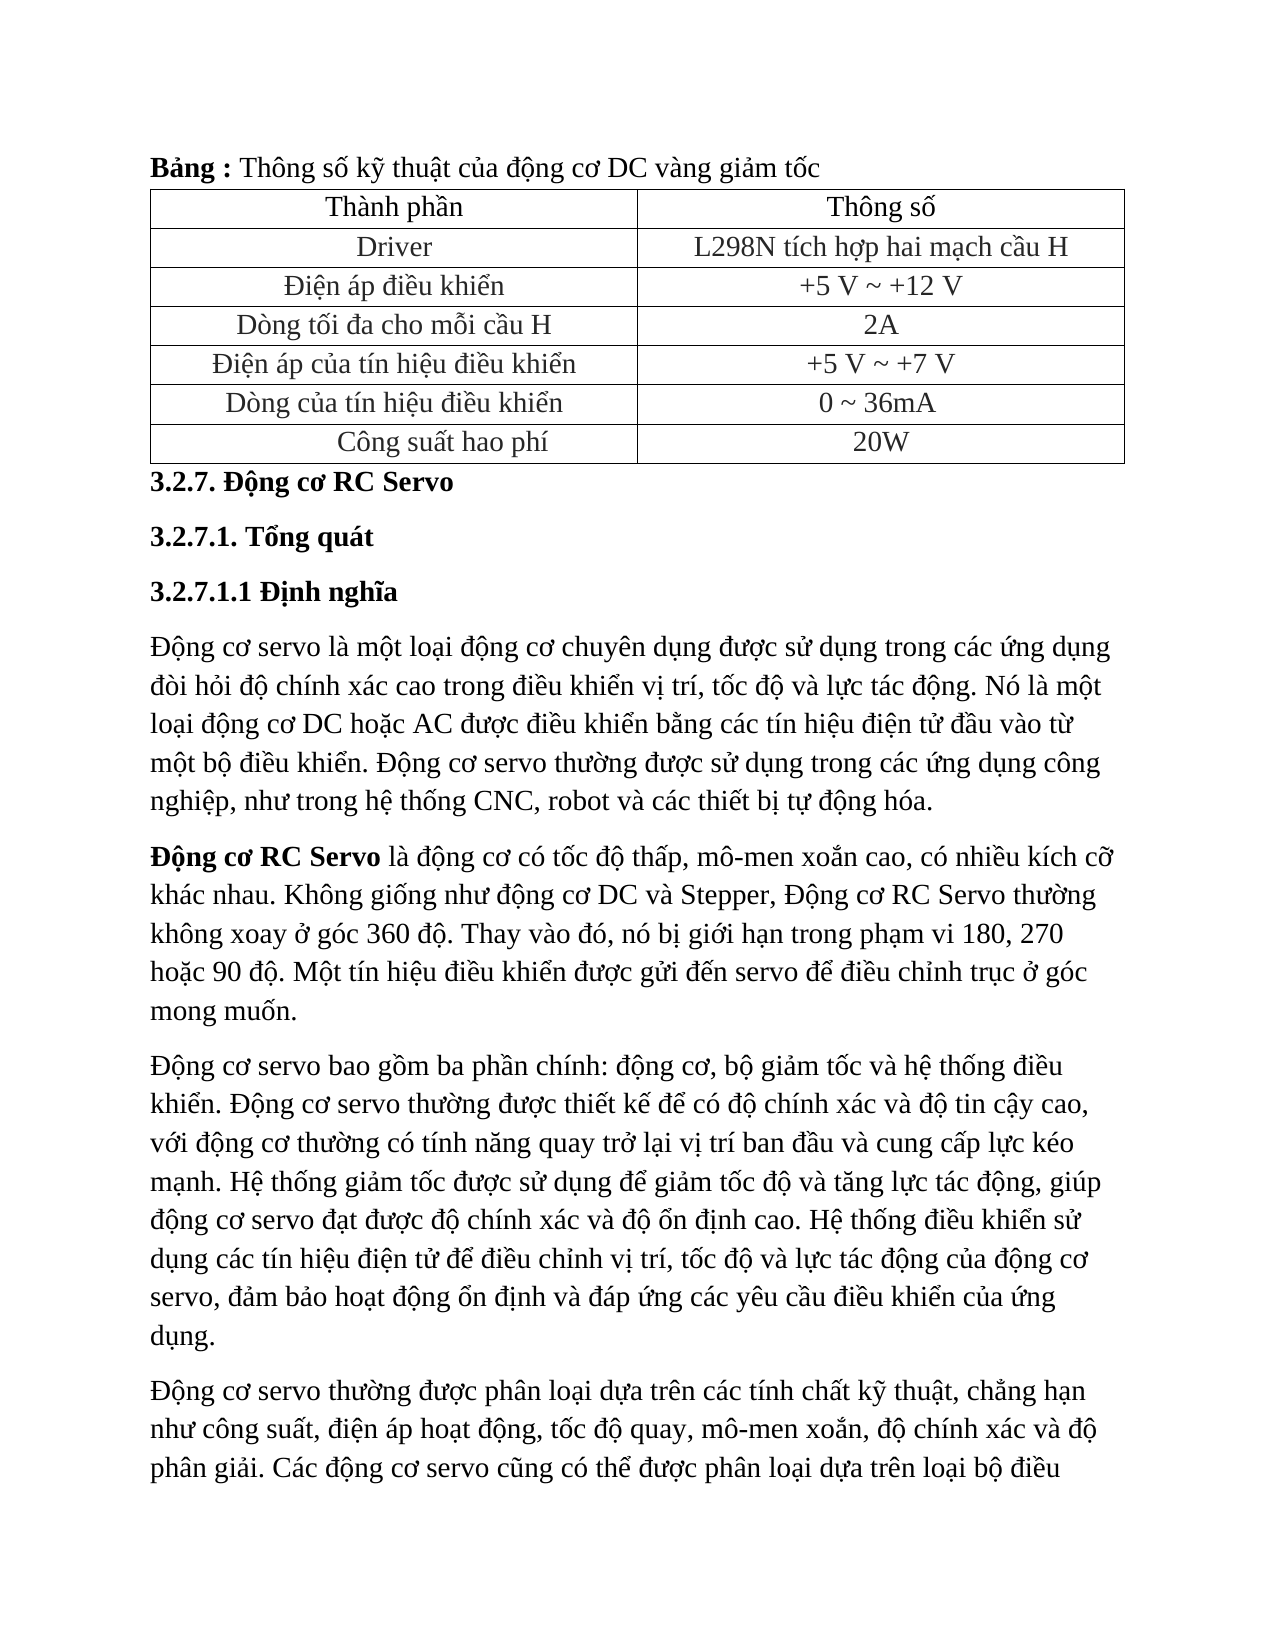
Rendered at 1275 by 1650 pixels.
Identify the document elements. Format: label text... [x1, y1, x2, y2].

table_cell +5 V ~ +12 V [638, 268, 1124, 306]
table_header Thành phần [151, 190, 637, 228]
table_cell 0 ~ 36mA [638, 385, 1124, 423]
text Động cơ RC Servo là động cơ có tốc độ thấp, mô-men xoắn cao, có nhiều kích cỡ khác nhau. Không giống như động cơ DC và Stepper, Động cơ RC Servo thường không xoay ở góc 360 độ. Thay vào đó, nó bị giới hạn trong phạm vi 180, 270 hoặc 90 độ. Một tín hiệu điều khiển được gửi đến servo để điều chỉnh trục ở góc mong muốn. [150, 839, 1125, 1026]
text Bảng : Thông số kỹ thuật của động cơ DC vàng giảm tốc [150, 150, 1125, 183]
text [150, 1373, 1125, 1484]
table_cell Điện áp điều khiển [151, 268, 637, 306]
text 3.2.7. Động cơ RC Servo [150, 464, 1125, 497]
table_cell Điện áp của tín hiệu điều khiển [151, 346, 637, 384]
table_cell Công suất hao phí [151, 425, 637, 463]
text 3.2.7.1.1 Định nghĩa [150, 574, 1125, 608]
table_cell Dòng của tín hiệu điều khiển [151, 385, 637, 423]
table_cell +5 V ~ +7 V [638, 346, 1124, 384]
table_cell 20W [638, 425, 1124, 463]
text Động cơ servo bao gồm ba phần chính: động cơ, bộ giảm tốc và hệ thống điều khiển. Động cơ servo thường được thiết kế để có độ chính xác và độ tin cậy cao, với động cơ thường có tính năng quay trở lại vị trí ban đầu và cung cấp lực kéo mạnh. Hệ thống giảm tốc được sử dụng để giảm tốc độ và tăng lực tác động, giúp động cơ servo đạt được độ chính xác và độ ổn định cao. Hệ thống điều khiển sử dụng các tín hiệu điện tử để điều chỉnh vị trí, tốc độ và lực tác động của động cơ servo, đảm bảo hoạt động ổn định và đáp ứng các yêu cầu điều khiển của ứng dụng. [150, 1048, 1125, 1351]
table_header Thông số [638, 190, 1124, 228]
text 3.2.7.1. Tổng quát [150, 519, 1125, 552]
table_cell L298N tích hợp hai mạch cầu H [638, 229, 1124, 267]
table_cell Driver [151, 229, 637, 267]
table_cell 2A [638, 307, 1124, 345]
table_cell Dòng tối đa cho mỗi cầu H [151, 307, 637, 345]
text Động cơ servo là một loại động cơ chuyên dụng được sử dụng trong các ứng dụng đòi hỏi độ chính xác cao trong điều khiển vị trí, tốc độ và lực tác động. Nó là một loại động cơ DC hoặc AC được điều khiển bằng các tín hiệu điện tử đầu vào từ một bộ điều khiển. Động cơ servo thường được sử dụng trong các ứng dụng công nghiệp, như trong hệ thống CNC, robot và các thiết bị tự động hóa. [150, 629, 1125, 817]
